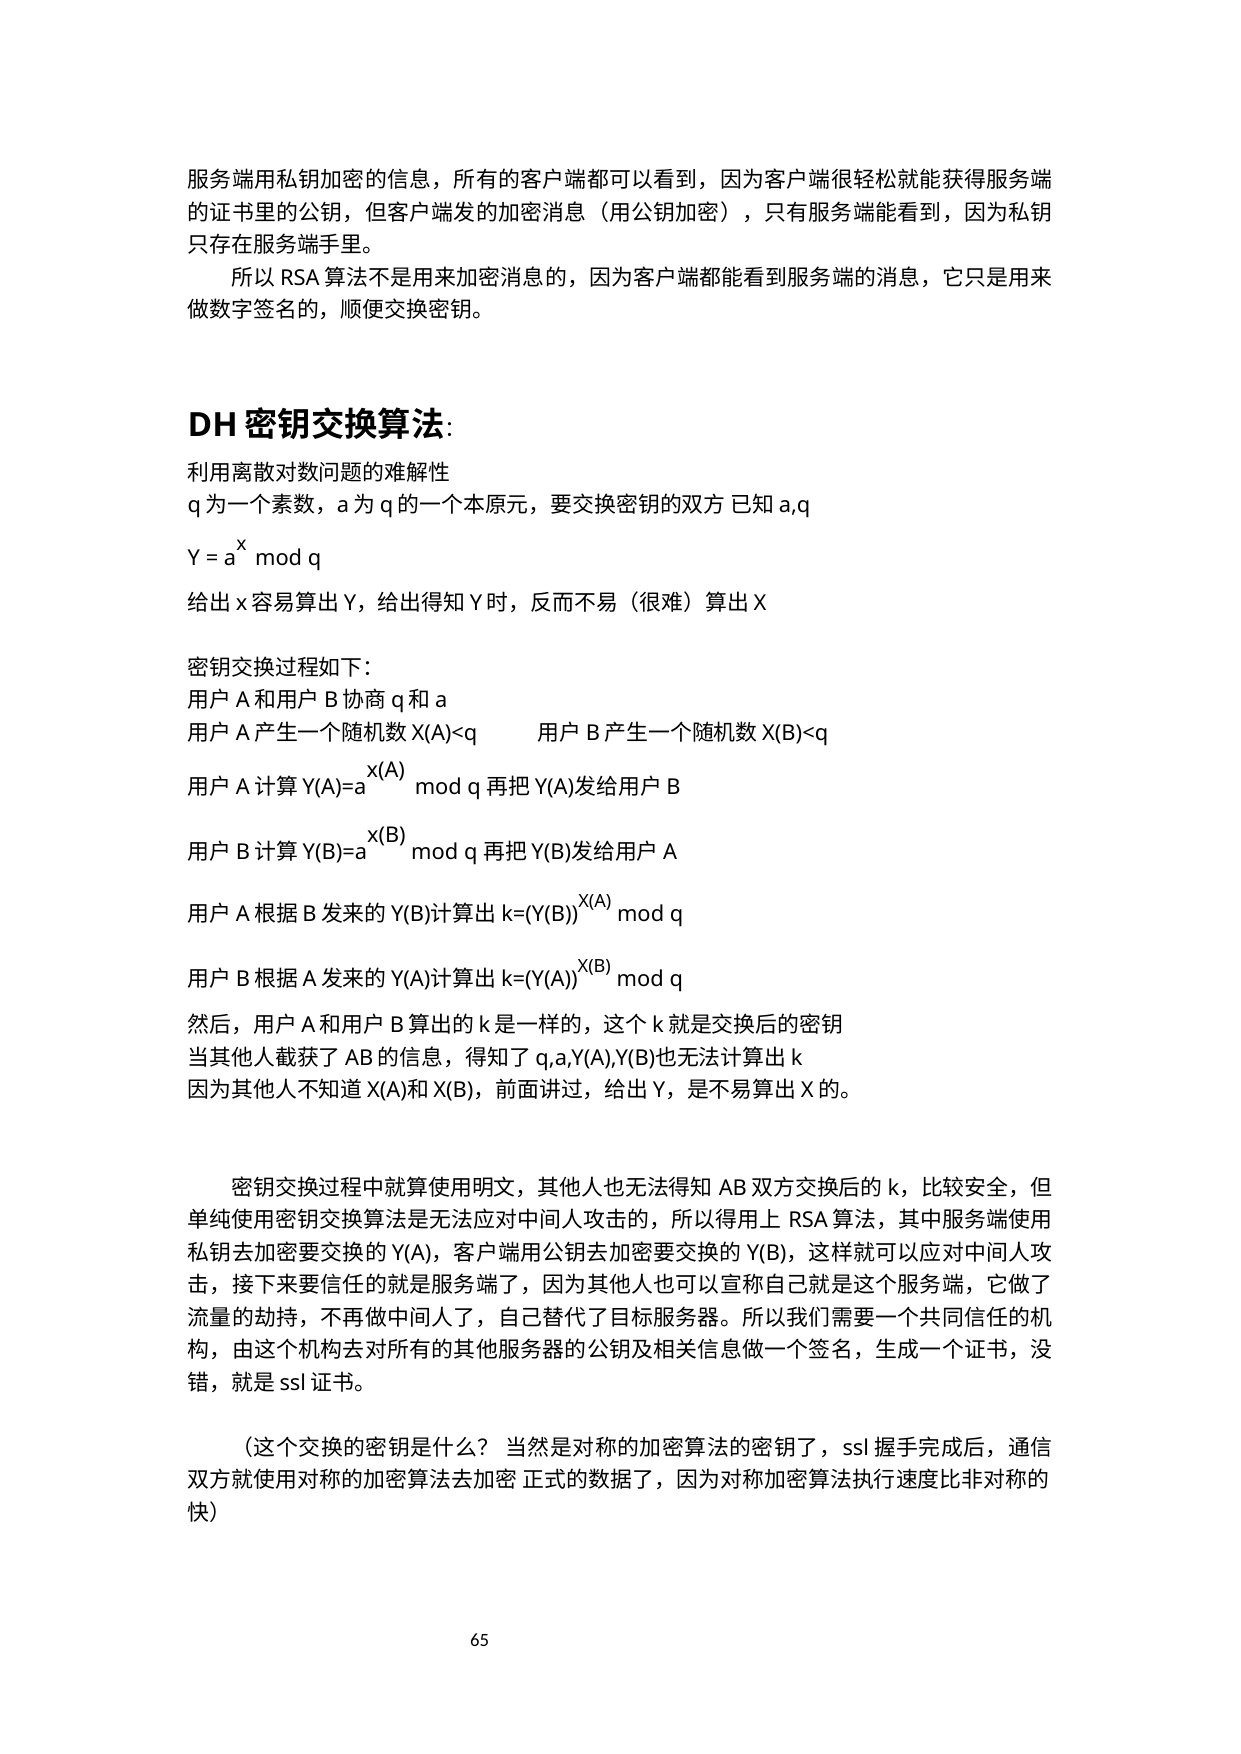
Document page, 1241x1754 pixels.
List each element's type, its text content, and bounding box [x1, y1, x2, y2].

text 当其他人截获了AB的信息，得知了q,a,Y(A),Y(B)也无法计算出k [187, 1039, 1053, 1072]
text q为一个素数，a为q的一个本原元，要交换密钥的双方 已知a,q [187, 487, 1053, 519]
text 用户B计算Y(B)=ax(B) mod q 再把Y(B)发给用户A [187, 812, 1053, 877]
text 利用离散对数问题的难解性 [187, 454, 1053, 487]
text 所以RSA算法不是用来加密消息的，因为客户端都能看到服务端的消息，它只是用来做数字签名的，顺便交换密钥。 [187, 259, 1053, 324]
text DH密钥交换算法： [187, 389, 1053, 454]
text 用户A和用户B协商q和a [187, 682, 1053, 714]
text 密钥交换过程如下： [187, 649, 1053, 682]
text 因为其他人不知道X(A)和X(B)，前面讲过，给出Y，是不易算出X的。 [187, 1072, 1053, 1104]
text 用户A根据B发来的Y(B)计算出 k=(Y(B))X(A) mod q [187, 877, 1053, 942]
text 服务端用私钥加密的信息，所有的客户端都可以看到，因为客户端很轻松就能获得服务端的证书里的公钥，但客户端发的加密消息（用公钥加密），只有服务端能看到，因为私钥只存在服务端手里。 [187, 162, 1053, 259]
text （这个交换的密钥是什么？ 当然是对称的加密算法的密钥了，ssl握手完成后，通信双方就使用对称的加密算法去加密 正式的数据了，因为对称加密算法执行速度比非对称的快） [187, 1429, 1053, 1527]
text 然后，用户A和用户B算出的k是一样的，这个k就是交换后的密钥 [187, 1007, 1053, 1039]
text 用户B根据A发来的Y(A)计算出 k=(Y(A))X(B) mod q [187, 942, 1053, 1007]
text 给出x容易算出Y，给出得知Y时，反而不易（很难）算出X [187, 584, 1053, 617]
text 用户A产生一个随机数X(A)<q 用户B产生一个随机数X(B)<q [187, 714, 1053, 747]
text Y = ax mod q [187, 519, 1053, 584]
text 密钥交换过程中就算使用明文，其他人也无法得知AB双方交换后的k，比较安全，但单纯使用密钥交换算法是无法应对中间人攻击的，所以得用上RSA算法，其中服务端使用私钥去加密要交换的Y(A)，客户端用公钥去加密要交换的Y(B)，这样就可以应对中间人攻击，接下来要信任的就是服务端了，因为其他人也可以宣称自己就是这个服务端，它做了流量的劫持，不再做中间人了，自己替代了目标服务器。所以我们需要一个共同信任的机构，由这个机构去对所有的其他服务器的公钥及相关信息做一个签名，生成一个证书，没错，就是ssl证书。 [187, 1169, 1053, 1397]
text 用户A计算Y(A)=ax(A) mod q 再把Y(A)发给用户B [187, 747, 1053, 812]
